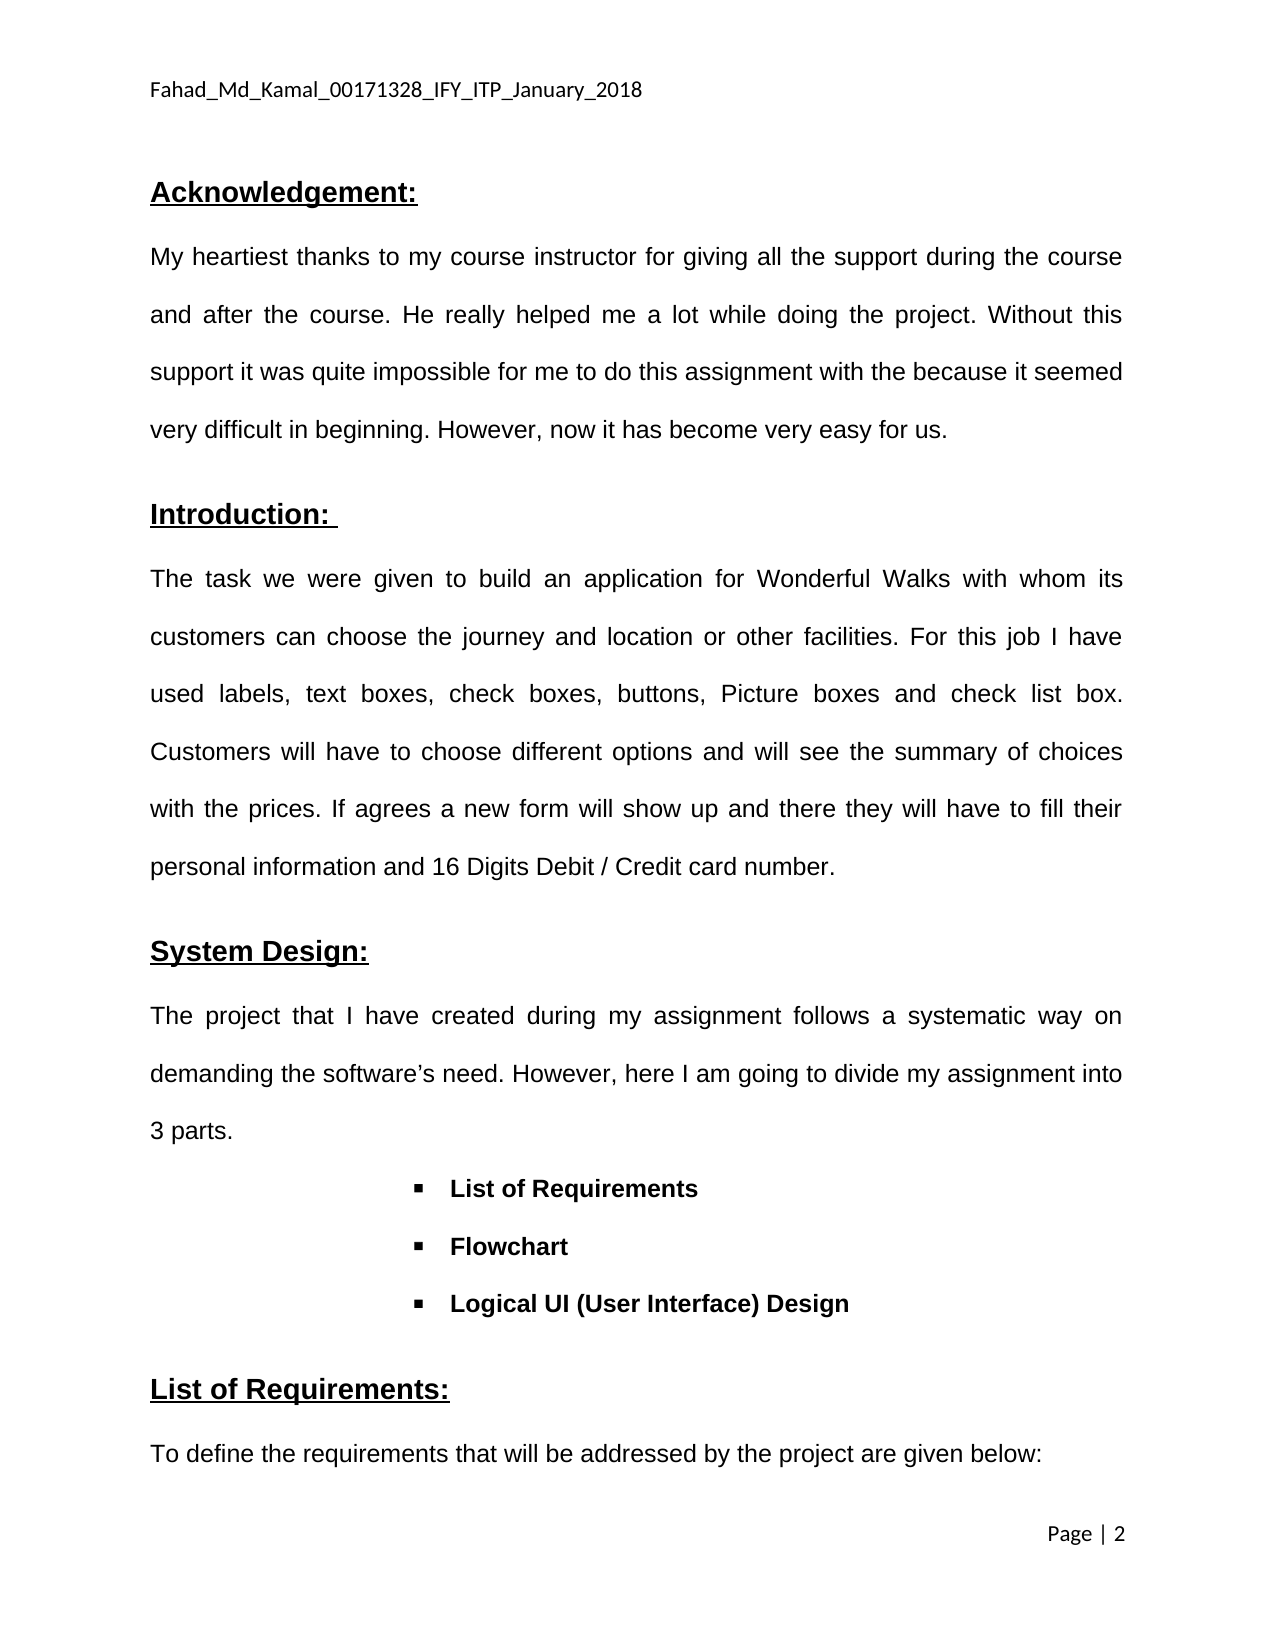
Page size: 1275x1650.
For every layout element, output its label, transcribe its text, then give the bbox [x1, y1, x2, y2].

list List of Requirements [412, 1174, 1125, 1203]
subtitle List of Requirements: [150, 1372, 1125, 1405]
list Flowchart [412, 1231, 1125, 1260]
subtitle System Design: [150, 934, 1125, 968]
text The project that I have created during my assignment follows a systematic way on demanding the software’s need. However, here I am going to divide my assignment into 3 parts. [150, 1001, 1125, 1145]
text My heartiest thanks to my course instructor for giving all the support during the course and after the course. He really helped me a lot while doing the project. Without this support it was quite impossible for me to do this assignment with the because it seemed very difficult in beginning. However, now it has become very easy for us. [150, 242, 1125, 443]
list Logical UI (User Interface) Design [412, 1289, 1125, 1318]
text The task we were given to build an application for Wonderful Walks with whom its customers can choose the journey and location or other facilities. For this job I have used labels, text boxes, check boxes, buttons, Picture boxes and check list box. Customers will have to choose different options and will see the summary of choices with the prices. If agrees a new form will show up and there they will have to fill their personal information and 16 Digits Debit / Credit card number. [150, 564, 1125, 880]
text To define the requirements that will be addressed by the project are given below: [150, 1439, 1125, 1468]
subtitle Acknowledgement: [150, 175, 1125, 208]
subtitle Introduction: [150, 497, 1125, 531]
